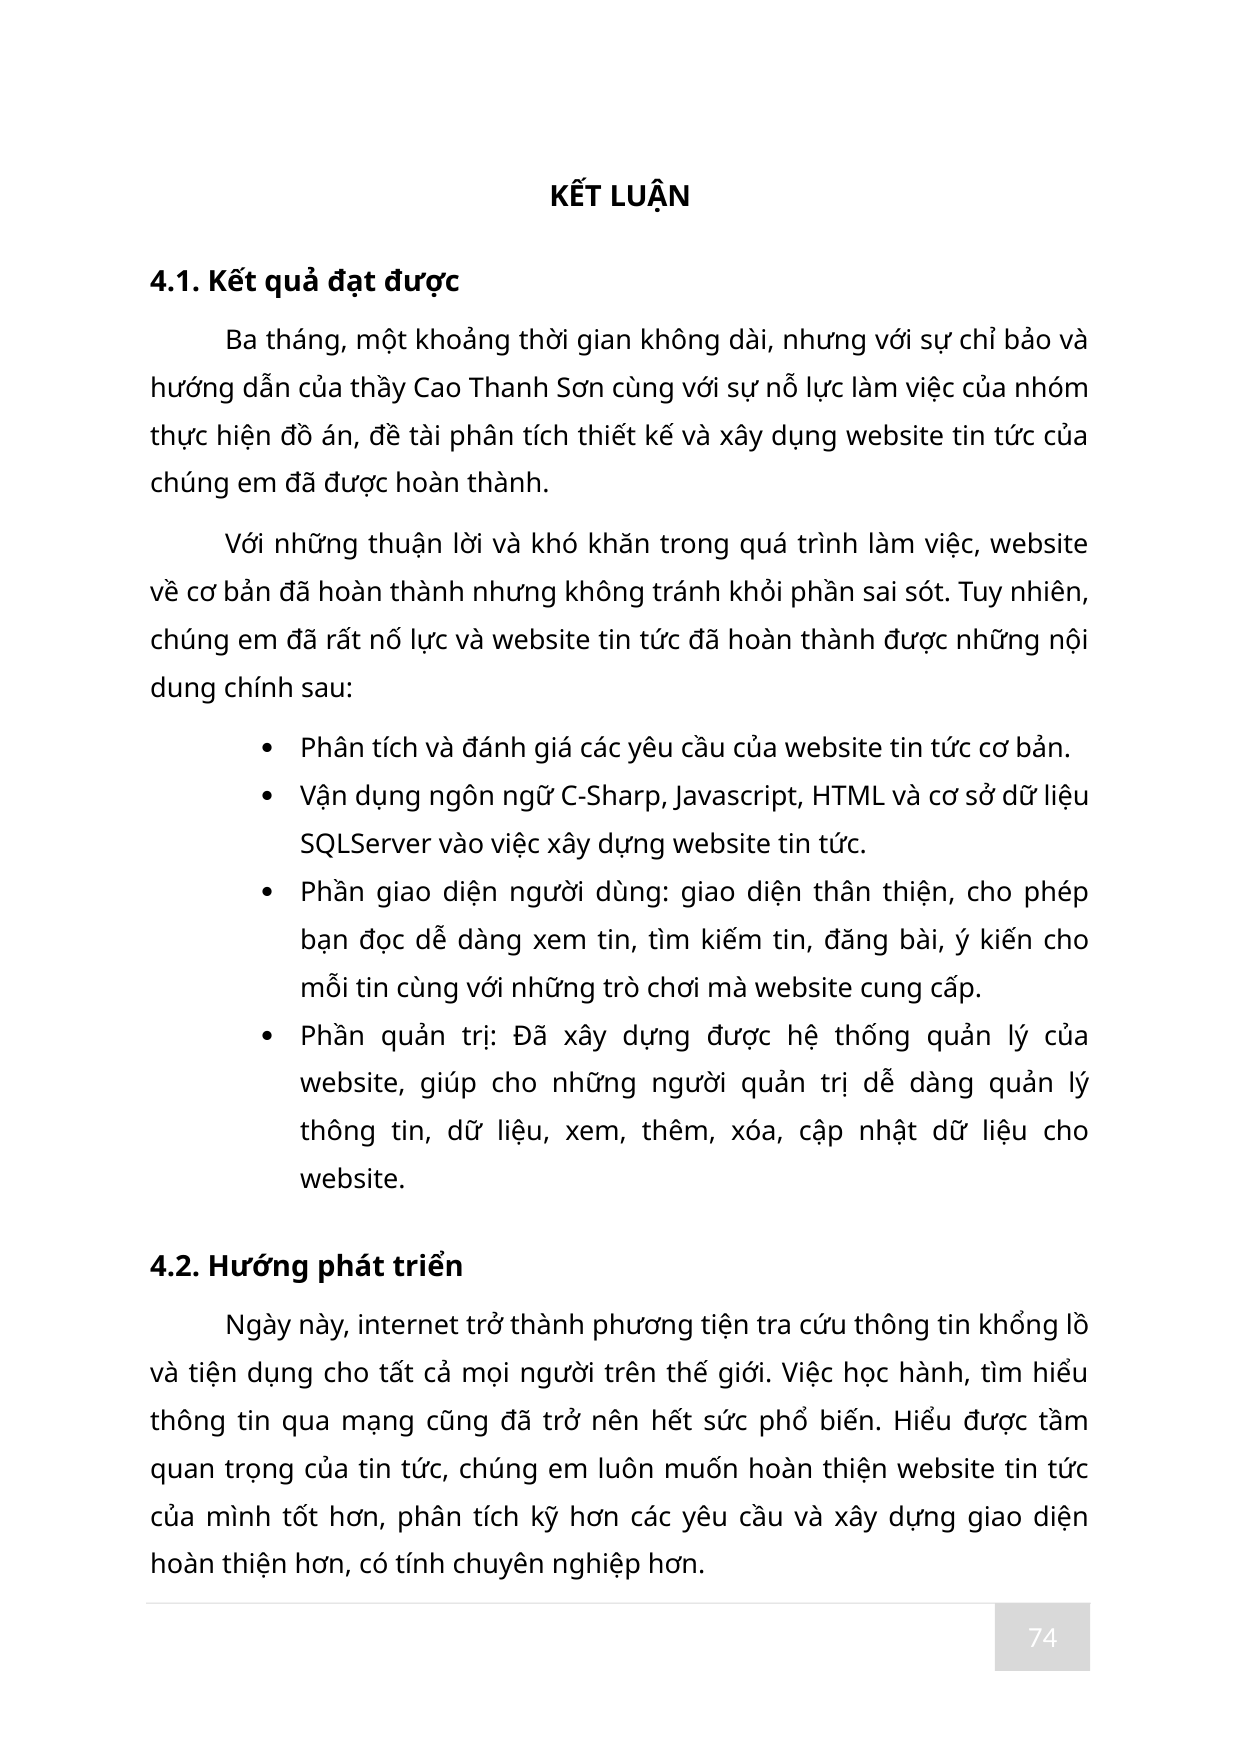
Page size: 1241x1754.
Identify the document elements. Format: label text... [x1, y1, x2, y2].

list Phần giao diện người dùng: giao diện thân thiện, cho phép bạn đọc dễ dàng xem tin, tìm kiếm tin, đăng bài, ý kiến cho mỗi tin cùng với những trò chơi mà website cung cấp. [262, 872, 1090, 1005]
subtitle 4.2. Hướng phát triển [150, 1245, 1090, 1285]
list Phân tích và đánh giá các yêu cầu của website tin tức cơ bản. [262, 728, 1090, 765]
subtitle 4.1. Kết quả đạt được [150, 260, 1090, 300]
list Vận dụng ngôn ngữ C-Sharp, Javascript, HTML và cơ sở dữ liệu SQLServer vào việc xây dựng website tin tức. [262, 776, 1090, 861]
text Ba tháng, một khoảng thời gian không dài, nhưng với sự chỉ bảo và hướng dẫn của thầy Cao Thanh Sơn cùng với sự nỗ lực làm việc của nhóm thực hiện đồ án, đề tài phân tích thiết kế và xây dụng website tin tức của chúng em đã được hoàn thành. [150, 320, 1090, 501]
list Phần quản trị: Đã xây dựng được hệ thống quản lý của website, giúp cho những người quản trị dễ dàng quản lý thông tin, dữ liệu, xem, thêm, xóa, cập nhật dữ liệu cho website. [262, 1016, 1090, 1197]
text Với những thuận lời và khó khăn trong quá trình làm việc, website về cơ bản đã hoàn thành nhưng không tránh khỏi phần sai sót. Tuy nhiên, chúng em đã rất nố lực và website tin tức đã hoàn thành được những nội dung chính sau: [150, 524, 1090, 705]
subtitle KẾT LUẬN [150, 175, 1090, 215]
text Ngày này, internet trở thành phương tiện tra cứu thông tin khổng lồ và tiện dụng cho tất cả mọi người trên thế giới. Việc học hành, tìm hiểu thông tin qua mạng cũng đã trở nên hết sức phổ biến. Hiểu được tầm quan trọng của tin tức, chúng em luôn muốn hoàn thiện website tin tức của mình tốt hơn, phân tích kỹ hơn các yêu cầu và xây dựng giao diện hoàn thiện hơn, có tính chuyên nghiệp hơn. [150, 1305, 1090, 1582]
